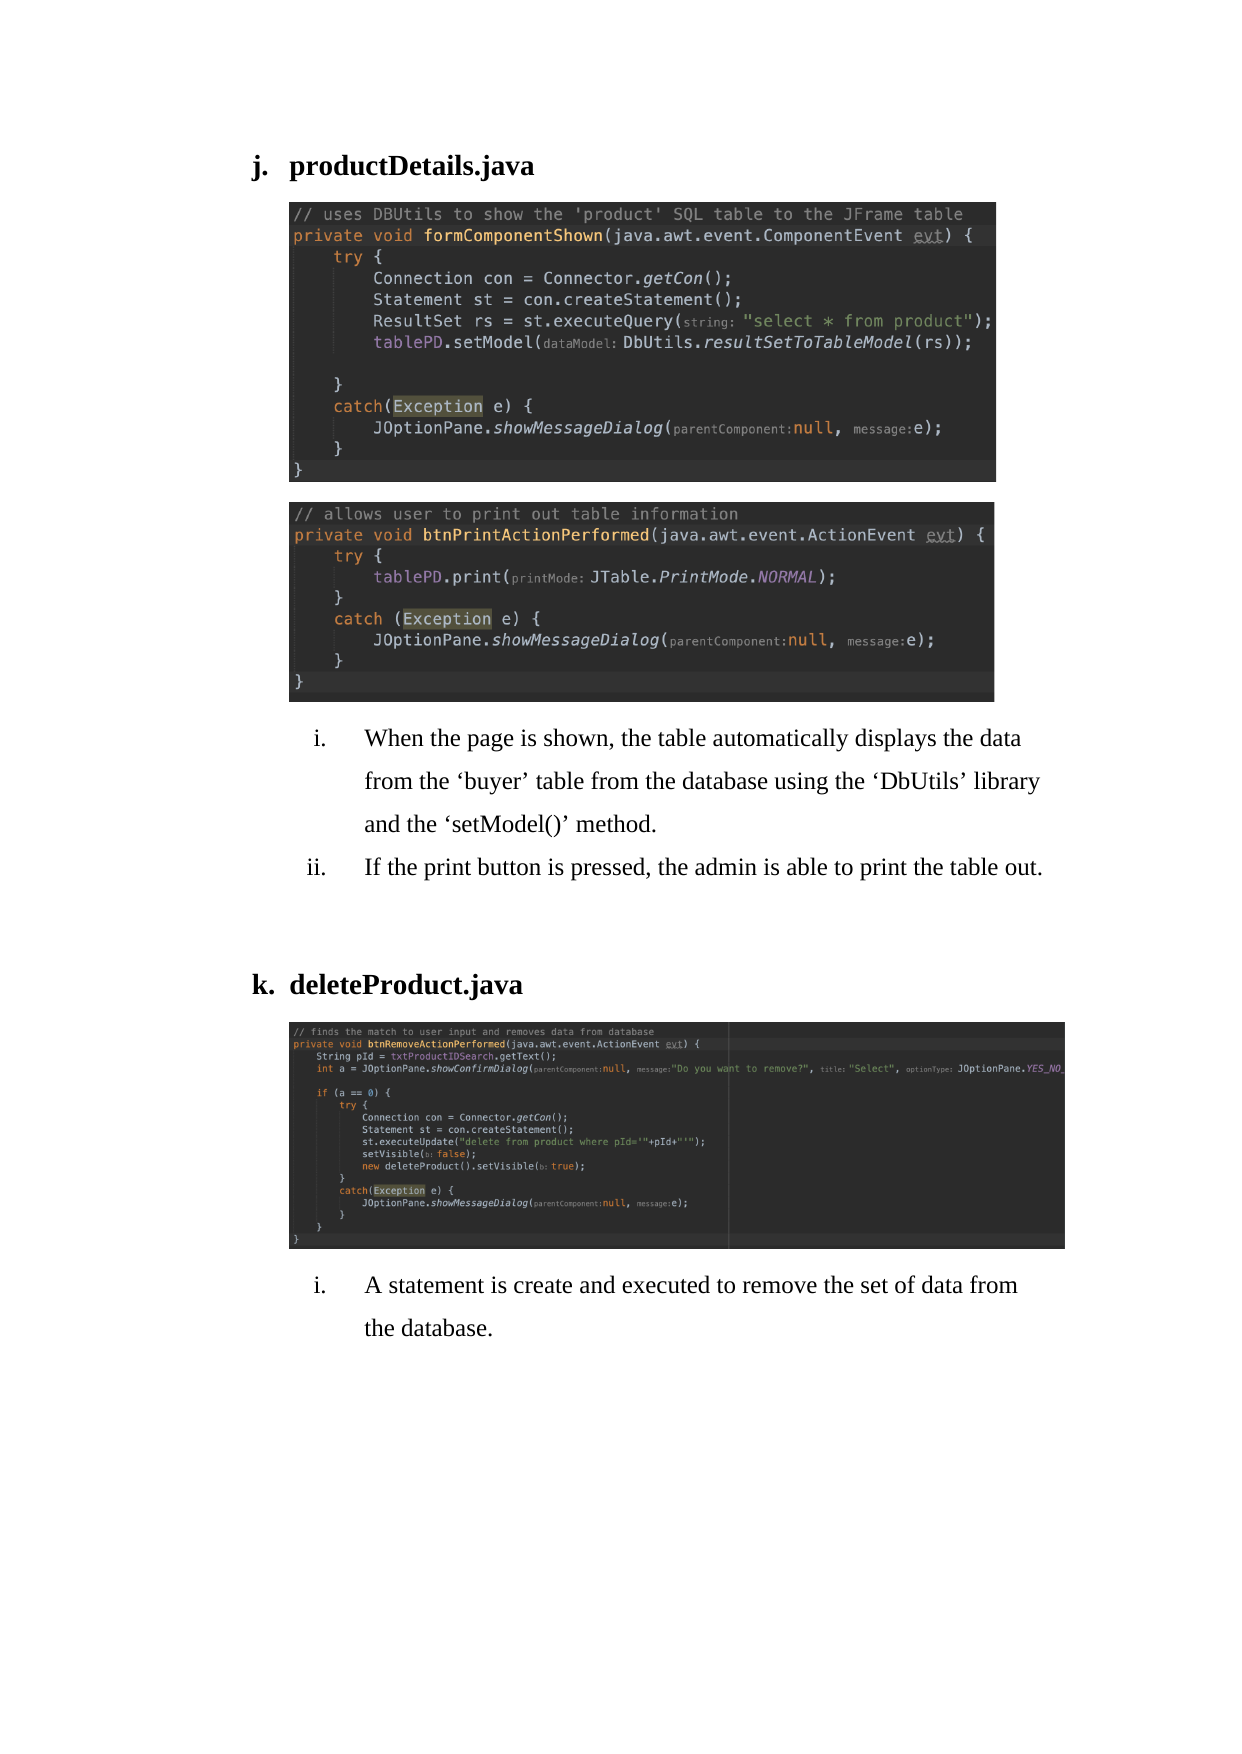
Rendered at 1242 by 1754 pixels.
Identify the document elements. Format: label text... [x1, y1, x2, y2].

subtitle When the page is shown, the table automatically displays the data from the ‘buyer’ table from the database using the ‘DbUtils’ library and the ‘setModel()’ method. [327, 723, 1201, 838]
picture [289, 202, 997, 482]
subtitle A statement is create and executed to remove the set of data from the database. [327, 1270, 1201, 1342]
subtitle If the print button is pressed, the admin is able to print the table out. [327, 852, 1201, 946]
picture [289, 1022, 1065, 1249]
picture [289, 502, 995, 702]
